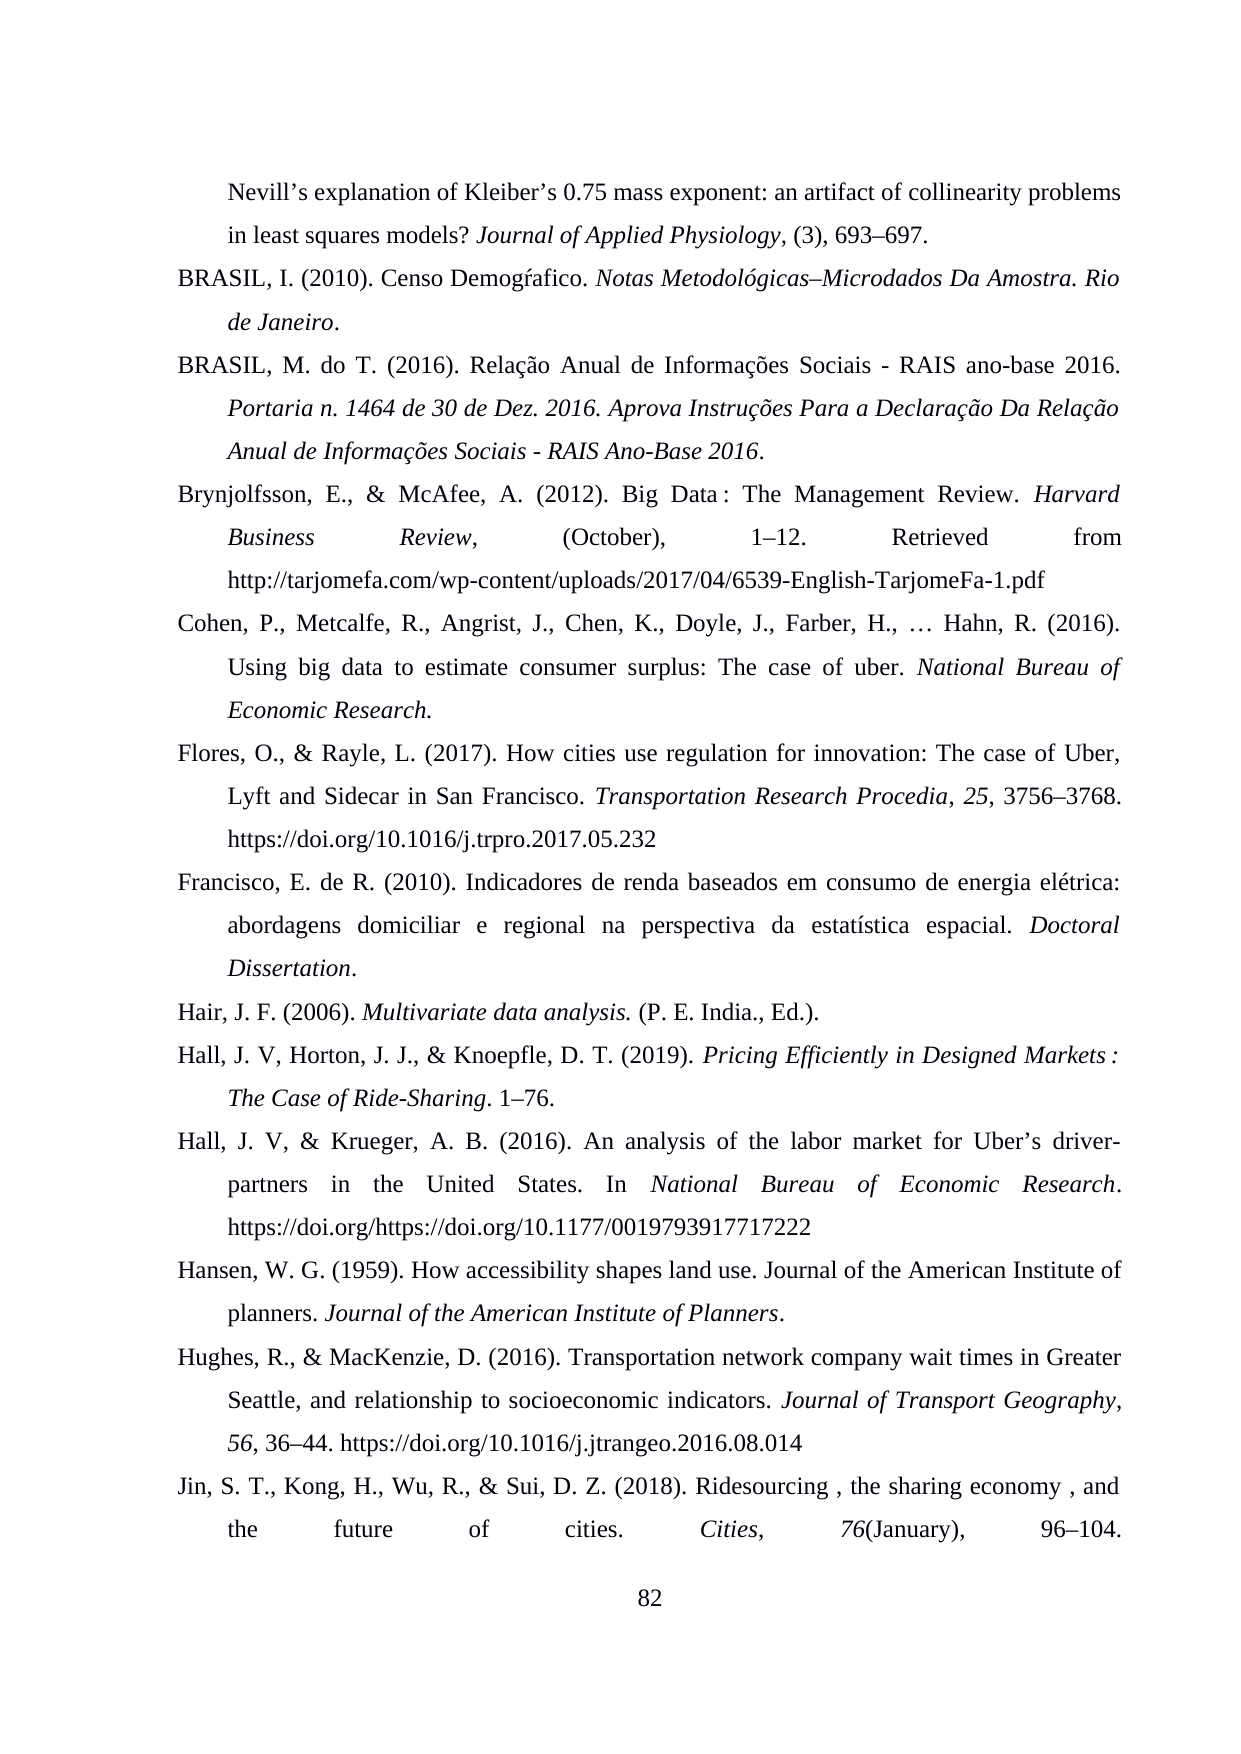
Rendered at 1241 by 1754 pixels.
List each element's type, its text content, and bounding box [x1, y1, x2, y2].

text Hall, J. V, Horton, J. J., & Knoepfle, D. T. (2019). Pricing Efficiently in Designed Markets : The Case of Ride-Sharing. 1–76. [177, 1040, 1122, 1112]
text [177, 1471, 1122, 1543]
text Hansen, W. G. (1959). How accessibility shapes land use. Journal of the American Institute of planners. Journal of the American Institute of Planners. [177, 1255, 1122, 1327]
text Hair, J. F. (2006). Multivariate data analysis. (P. E. India., Ed.). [177, 997, 1122, 1025]
text Brynjolfsson, E., & McAfee, A. (2012). Big Data : The Management Review. Harvard Business Review, (October), 1–12. Retrieved from http://tarjomefa.com/wp-content/uploads/2017/04/6539-English-TarjomeFa-1.pdf [177, 479, 1122, 594]
text Hughes, R., & MacKenzie, D. (2016). Transportation network company wait times in Greater Seattle, and relationship to socioeconomic indicators. Journal of Transport Geography, 56, 36–44. https://doi.org/10.1016/j.jtrangeo.2016.08.014 [177, 1342, 1122, 1457]
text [177, 177, 1122, 249]
text BRASIL, I. (2010). Censo Demogŕafico. Notas Metodológicas–Microdados Da Amostra. Rio de Janeiro. [177, 263, 1122, 335]
text Cohen, P., Metcalfe, R., Angrist, J., Chen, K., Doyle, J., Farber, H., … Hahn, R. (2016). Using big data to estimate consumer surplus: The case of uber. National Bureau of Economic Research. [177, 608, 1122, 723]
text BRASIL, M. do T. (2016). Relação Anual de Informações Sociais - RAIS ano-base 2016. Portaria n. 1464 de 30 de Dez. 2016. Aprova Instruções Para a Declaração Da Relação Anual de Informações Sociais - RAIS Ano-Base 2016. [177, 350, 1122, 465]
text Flores, O., & Rayle, L. (2017). How cities use regulation for innovation: The case of Uber, Lyft and Sidecar in San Francisco. Transportation Research Procedia, 25, 3756–3768. https://doi.org/10.1016/j.trpro.2017.05.232 [177, 738, 1122, 853]
text Francisco, E. de R. (2010). Indicadores de renda baseados em consumo de energia elétrica: abordagens domiciliar e regional na perspectiva da estatística espacial. Doctoral Dissertation. [177, 867, 1122, 982]
text Hall, J. V, & Krueger, A. B. (2016). An analysis of the labor market for Uber’s driver-partners in the United States. In National Bureau of Economic Research. https://doi.org/https://doi.org/10.1177/0019793917717222 [177, 1126, 1122, 1241]
